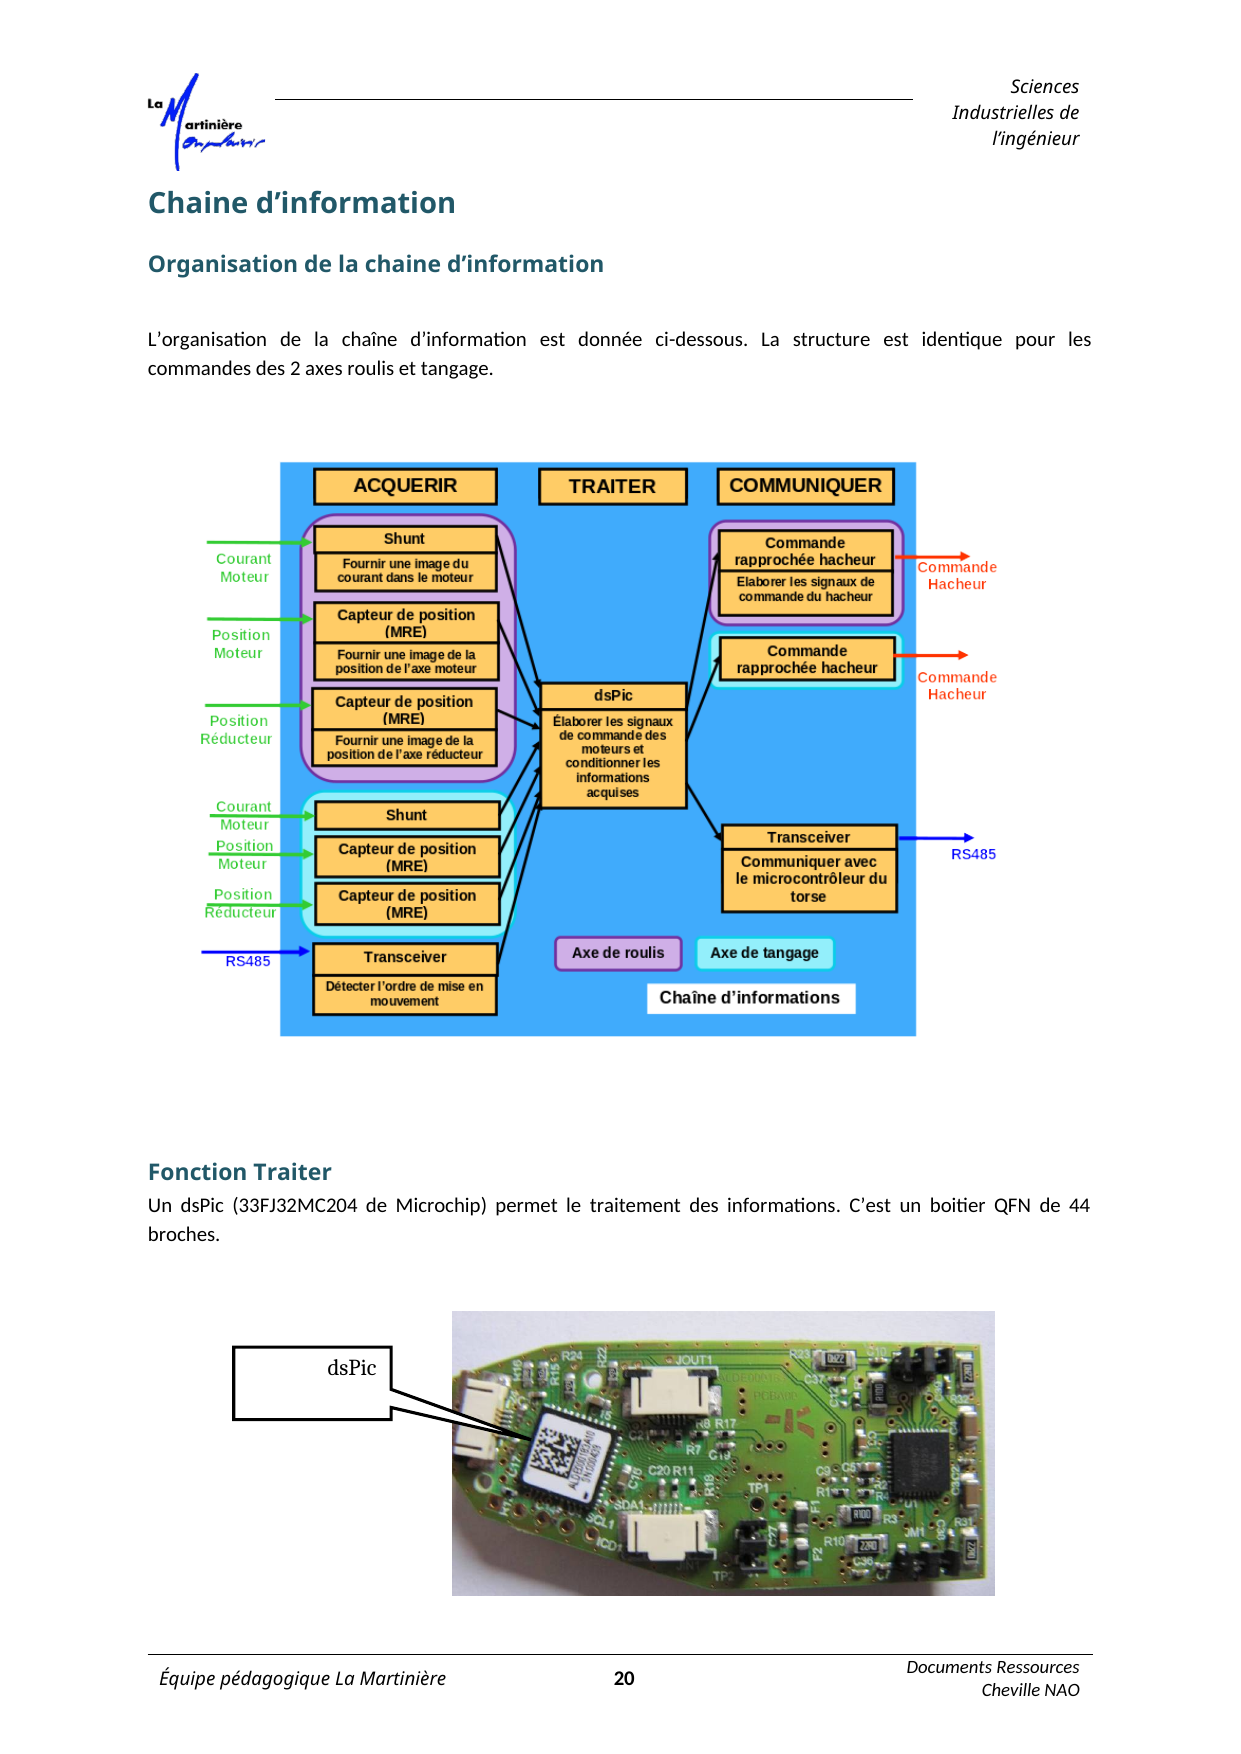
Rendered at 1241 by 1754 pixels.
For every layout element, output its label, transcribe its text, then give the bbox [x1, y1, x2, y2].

picture [147, 73, 266, 171]
text L’organisation de la chaîne d’information est donnée ci-dessous. La structure est identique pour les commandes des 2 axes roulis et tangage. [148, 326, 1093, 381]
subtitle Organisation de la chaine d’information [148, 248, 1093, 280]
subtitle Fonction Traiter [148, 1156, 1093, 1187]
picture [452, 1311, 995, 1596]
subtitle Chaine d’information [148, 182, 1093, 222]
text Un dsPic (33FJ32MC204 de Microchip) permet le traitement des informations. C’est un boitier QFN de 44 broches. [148, 1192, 1093, 1246]
